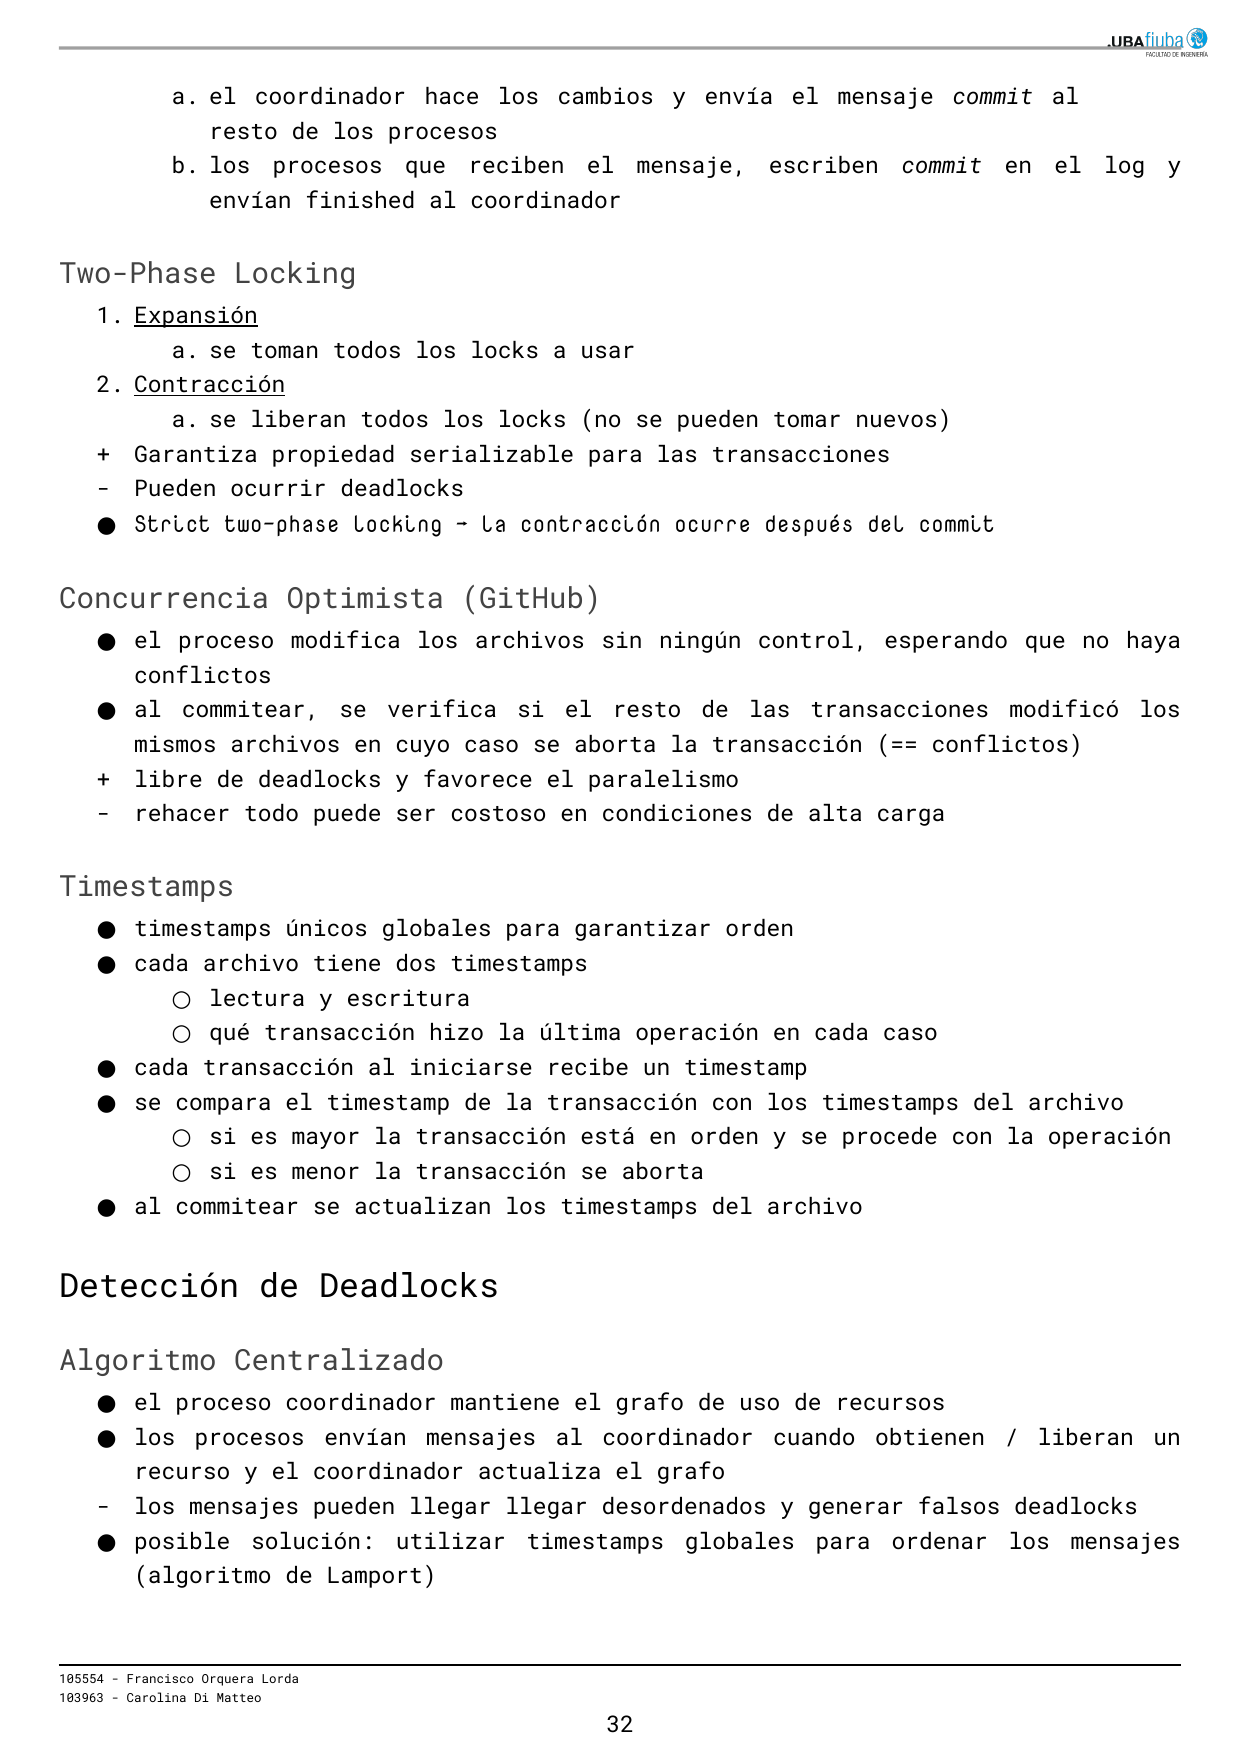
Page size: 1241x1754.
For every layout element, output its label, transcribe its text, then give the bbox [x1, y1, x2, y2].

list Contracción [96, 369, 1181, 399]
list Expansión [96, 299, 1181, 329]
list el coordinador hace los cambios y envía el mensaje commit al resto de los procesos [171, 81, 1181, 145]
list Garantiza propiedad serializable para las transacciones [96, 438, 1181, 468]
subtitle Concurrencia Optimista (GitHub) [59, 578, 1181, 616]
list Pueden ocurrir deadlocks [96, 473, 1181, 503]
list rehacer todo puede ser costoso en condiciones de alta carga [96, 798, 1181, 828]
list los mensajes pueden llegar llegar desordenados y generar falsos deadlocks [96, 1490, 1181, 1521]
list timestamps únicos globales para garantizar orden [96, 913, 1181, 943]
list al commitear, se verifica si el resto de las transacciones modificó los mismos archivos en cuyo caso se aborta la transacción (== conflictos) [96, 694, 1181, 759]
list se toman todos los locks a usar [171, 334, 1181, 364]
list lectura y escritura [171, 982, 1181, 1012]
list el proceso modifica los archivos sin ningún control, esperando que no haya conflictos [96, 624, 1181, 689]
list si es menor la transacción se aborta [171, 1155, 1181, 1186]
list Strict two-phase locking → la contracción ocurre después del commit [96, 507, 1181, 539]
list al commitear se actualizan los timestamps del archivo [96, 1190, 1181, 1220]
subtitle Two-Phase Locking [59, 253, 1181, 291]
list cada archivo tiene dos timestamps [96, 947, 1181, 977]
subtitle Detección de Deadlocks [59, 1262, 1181, 1306]
list si es mayor la transacción está en orden y se procede con la operación [171, 1121, 1181, 1151]
list el proceso coordinador mantiene el grafo de uso de recursos [96, 1386, 1181, 1417]
list se compara el timestamp de la transacción con los timestamps del archivo [96, 1086, 1181, 1116]
list los procesos que reciben el mensaje, escriben commit en el log y envían finished al coordinador [171, 150, 1181, 215]
list libre de deadlocks y favorece el paralelismo [96, 763, 1181, 793]
subtitle Algoritmo Centralizado [59, 1339, 1181, 1378]
list posible solución: utilizar timestamps globales para ordenar los mensajes (algoritmo de Lamport) [96, 1525, 1181, 1590]
list cada transacción al iniciarse recibe un timestamp [96, 1051, 1181, 1082]
list se liberan todos los locks (no se pueden tomar nuevos) [171, 403, 1181, 434]
subtitle Timestamps [59, 866, 1181, 904]
list los procesos envían mensajes al coordinador cuando obtienen / liberan un recurso y el coordinador actualiza el grafo [96, 1421, 1181, 1486]
list qué transacción hizo la última operación en cada caso [171, 1017, 1181, 1047]
picture [1097, 18, 1220, 65]
